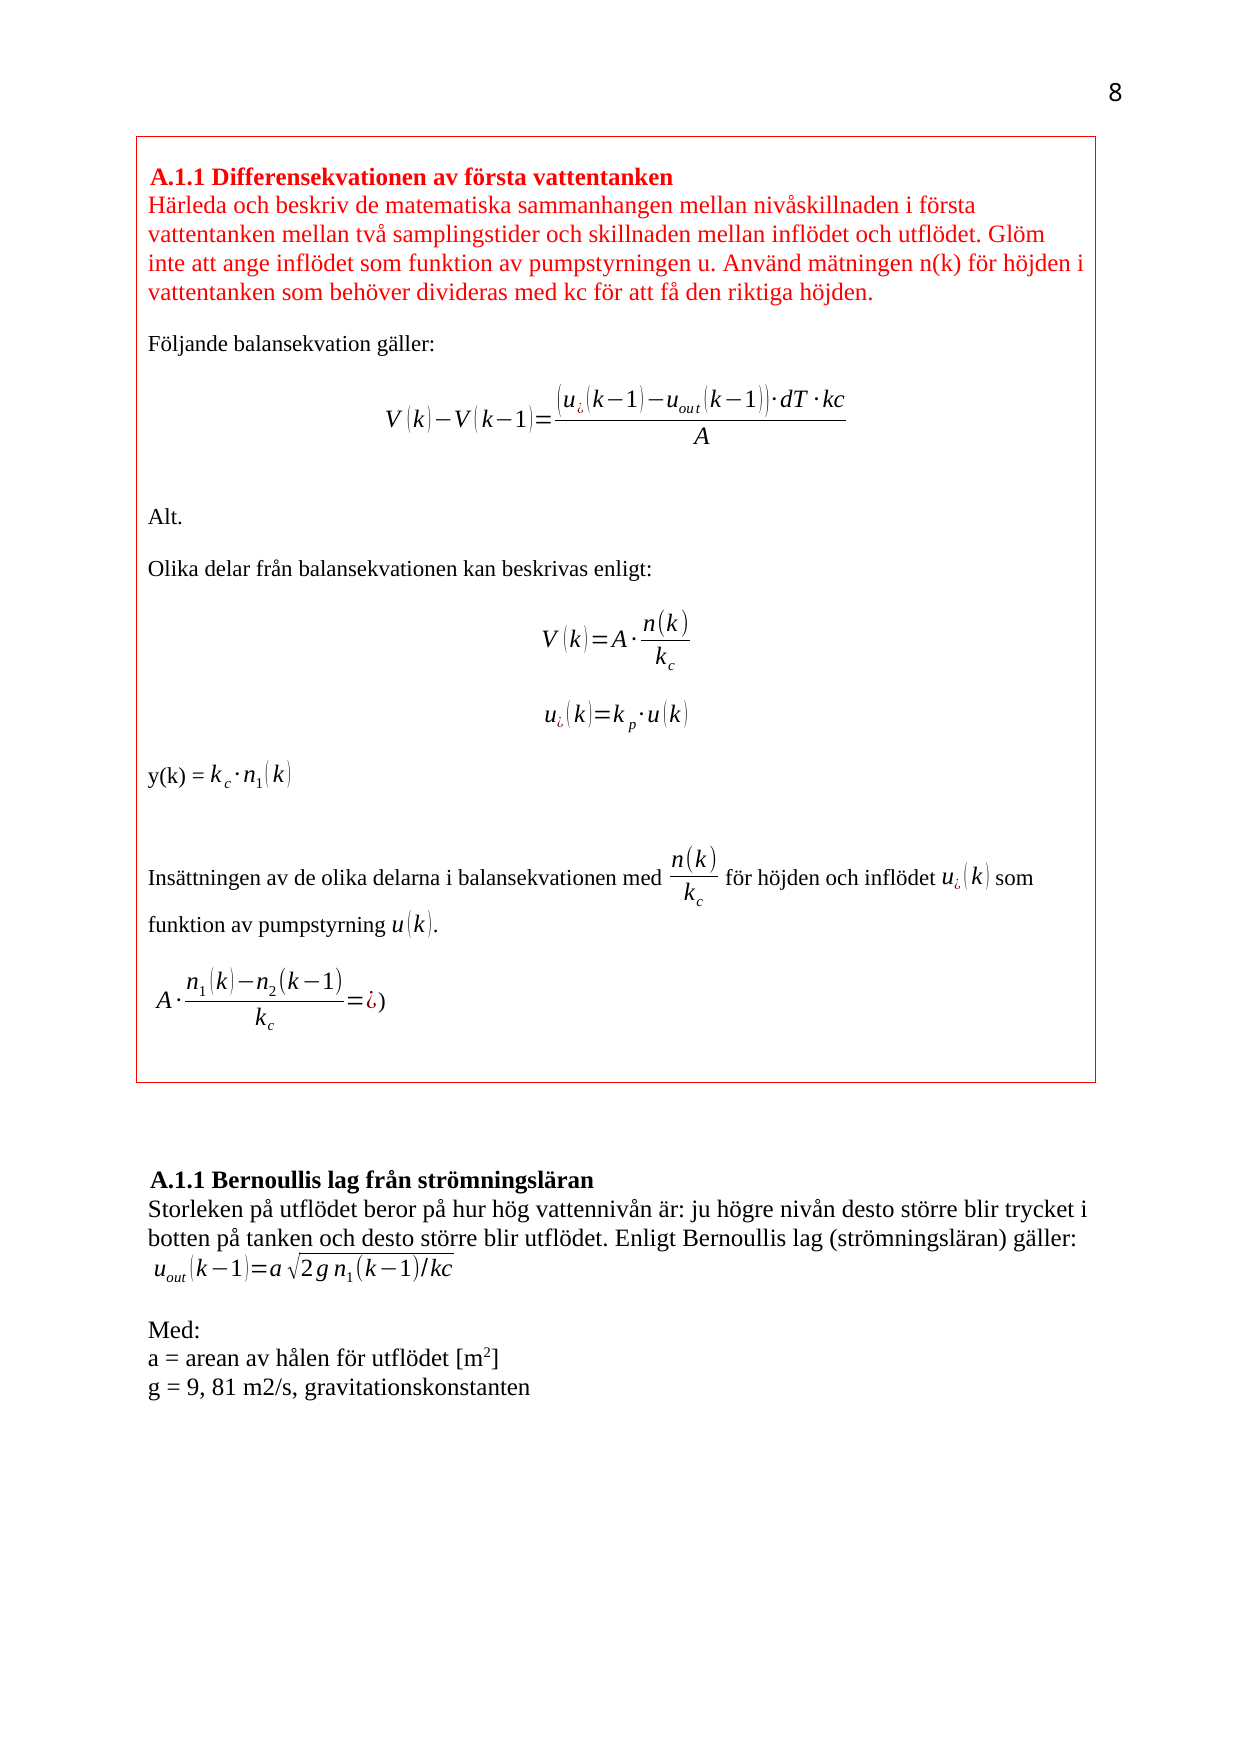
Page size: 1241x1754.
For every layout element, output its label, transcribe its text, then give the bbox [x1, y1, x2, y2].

table_header A.1.1 Differensekvationen av första vattentanken Härleda och beskriv de matematiska sammanhangen mellan nivåskillnaden i första vattentanken mellan två samplingstider och skillnaden mellan inflödet och utflödet. Glöm inte att ange inflödet som funktion av pumpstyrningen u. Använd mätningen n(k) för höjden i vattentanken som behöver divideras med kc för att få den riktiga höjden. Följande balansekvation gäller: Alt. Olika delar från balansekvationen kan beskrivas enligt: y(k) = Insättningen av de olika delarna i balansekvationen med för höjden och inflödet som funktion av pumpstyrning . ) [137, 137, 1095, 1082]
text a = arean av hålen för utflödet [m2] [148, 1343, 1092, 1372]
text g = 9, 81 m2/s, gravitationskonstanten [148, 1372, 1092, 1401]
subtitle A.1.1 Bernoullis lag från strömningsläran [150, 1166, 1092, 1194]
text Med: [148, 1315, 1092, 1343]
text Storleken på utflödet beror på hur hög vattennivån är: ju högre nivån desto större blir trycket i botten på tanken och desto större blir utflödet. Enligt Bernoullis lag (strömningsläran) gäller: [148, 1194, 1092, 1252]
